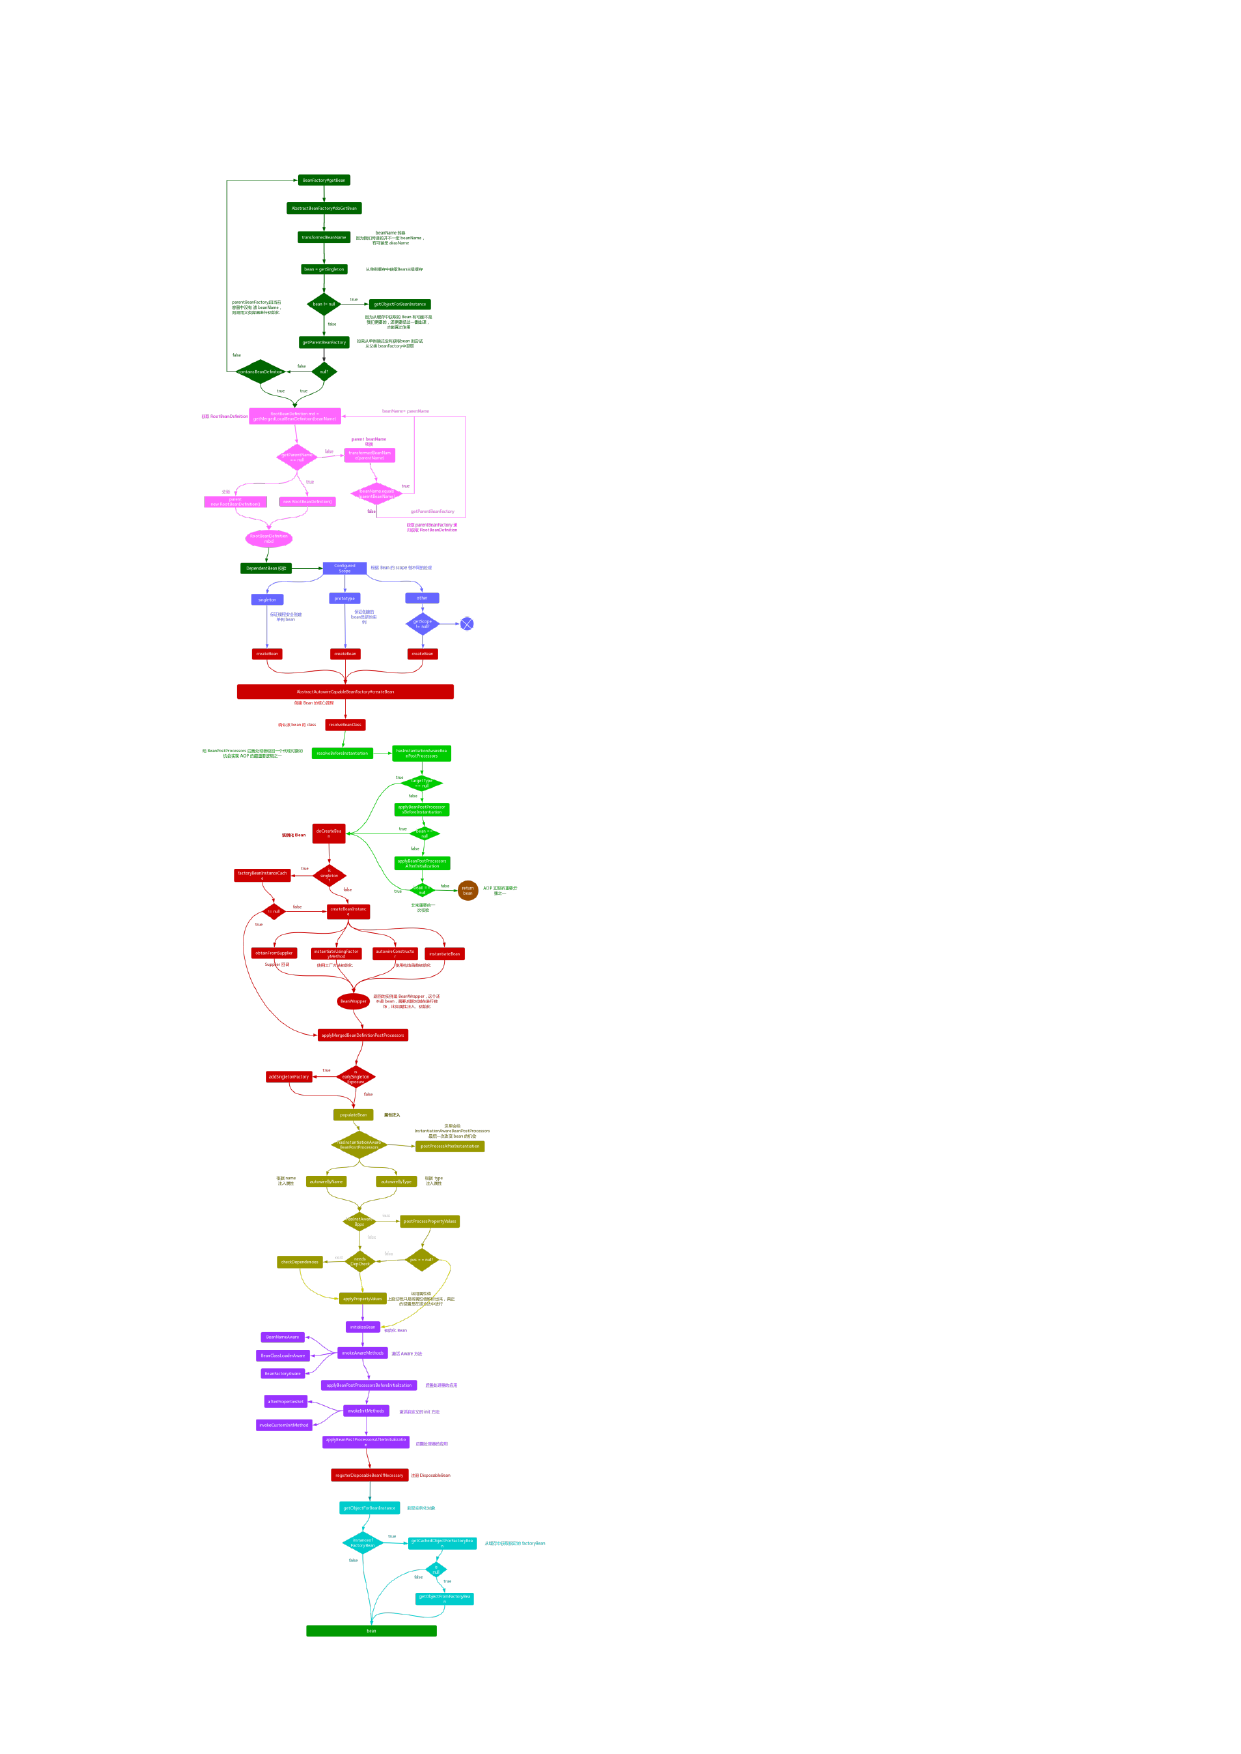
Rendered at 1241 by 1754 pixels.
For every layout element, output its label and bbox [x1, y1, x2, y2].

picture [187, 162, 558, 1645]
